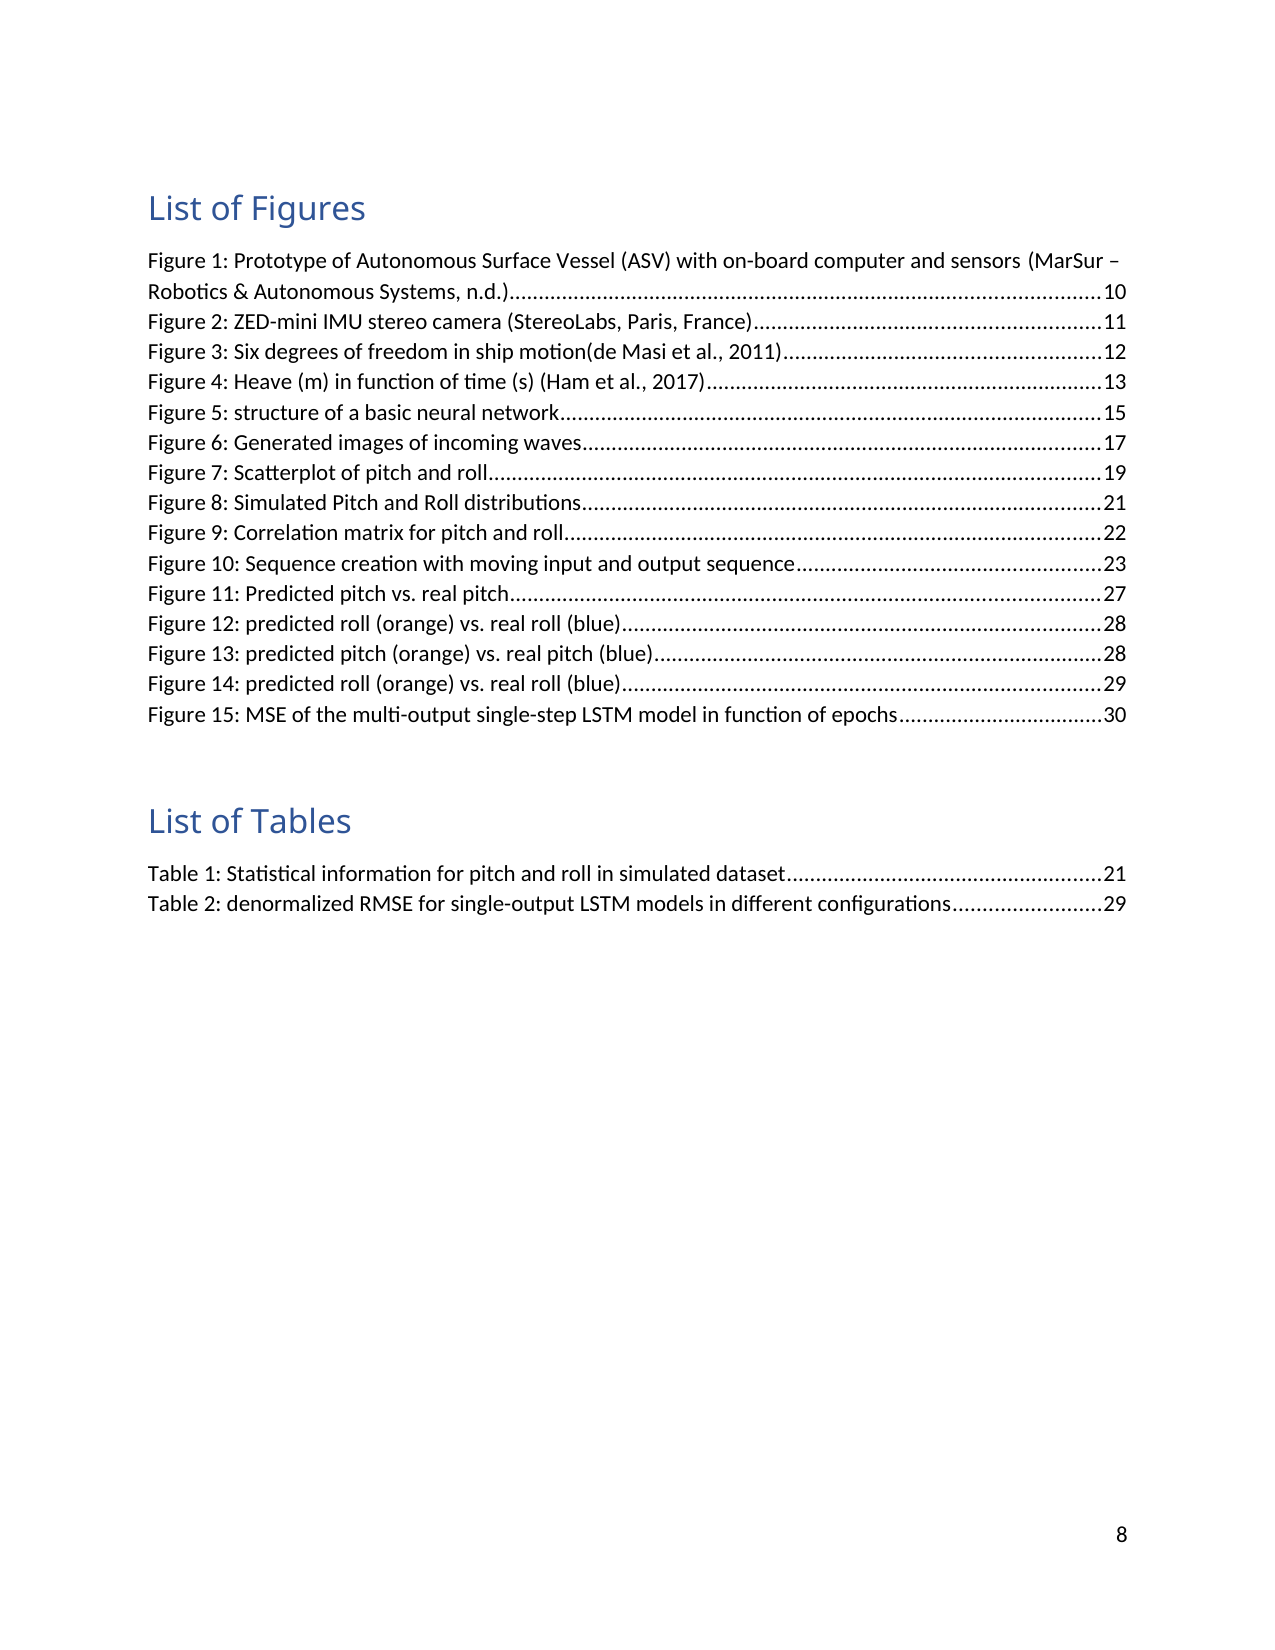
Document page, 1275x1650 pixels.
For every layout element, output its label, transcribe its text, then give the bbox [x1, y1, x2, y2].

text Figure 2: ZED-mini IMU stereo camera (StereoLabs, Paris, France) 11 [148, 307, 1127, 335]
text Figure 12: predicted roll (orange) vs. real roll (blue) 28 [148, 609, 1127, 637]
text Table 1: Statistical information for pitch and roll in simulated dataset 21 [148, 859, 1127, 887]
text Figure 11: Predicted pitch vs. real pitch 27 [148, 579, 1127, 607]
text Figure 8: Simulated Pitch and Roll distributions 21 [148, 488, 1127, 516]
text Figure 14: predicted roll (orange) vs. real roll (blue) 29 [148, 669, 1127, 697]
text Table 2: denormalized RMSE for single-output LSTM models in different configurations 29 [148, 889, 1127, 917]
text Figure 1: Prototype of Autonomous Surface Vessel (ASV) with on-board computer and sensors (MarSur – Robotics & Autonomous Systems, n.d.) 10 [148, 247, 1127, 305]
subtitle List of Figures [148, 185, 1127, 231]
text Figure 13: predicted pitch (orange) vs. real pitch (blue) 28 [148, 639, 1127, 667]
text Figure 9: Correlation matrix for pitch and roll 22 [148, 518, 1127, 546]
text Figure 10: Sequence creation with moving input and output sequence 23 [148, 549, 1127, 577]
text Figure 4: Heave (m) in function of time (s) (Ham et al., 2017) 13 [148, 367, 1127, 395]
text Figure 3: Six degrees of freedom in ship motion(de Masi et al., 2011) 12 [148, 337, 1127, 365]
text Figure 5: structure of a basic neural network 15 [148, 398, 1127, 426]
text Figure 15: MSE of the multi-output single-step LSTM model in function of epochs 30 [148, 700, 1127, 728]
text Figure 7: Scatterplot of pitch and roll 19 [148, 458, 1127, 486]
text Figure 6: Generated images of incoming waves 17 [148, 428, 1127, 456]
subtitle List of Tables [148, 798, 1127, 843]
